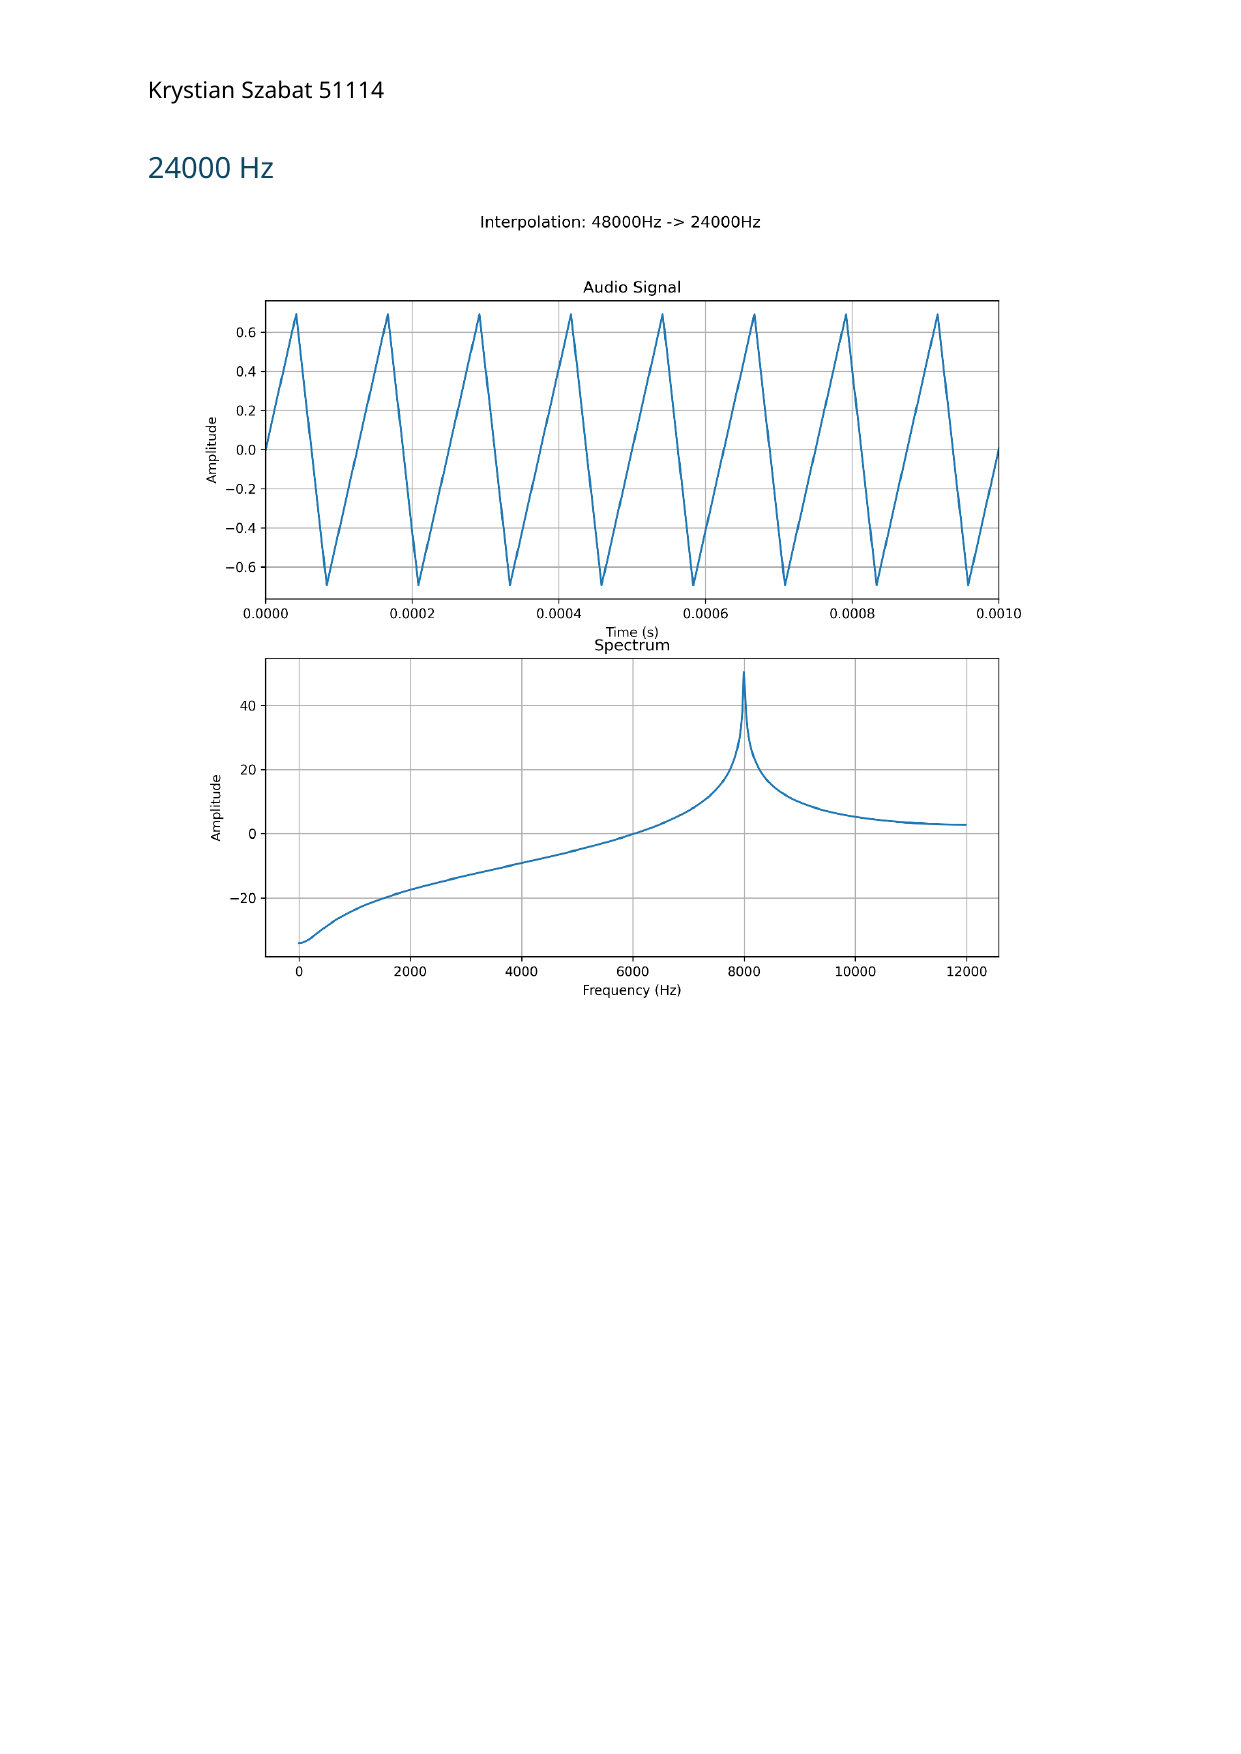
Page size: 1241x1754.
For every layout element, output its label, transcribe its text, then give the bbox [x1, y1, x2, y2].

subtitle 24000 Hz [148, 148, 1093, 187]
picture [147, 198, 1093, 1050]
